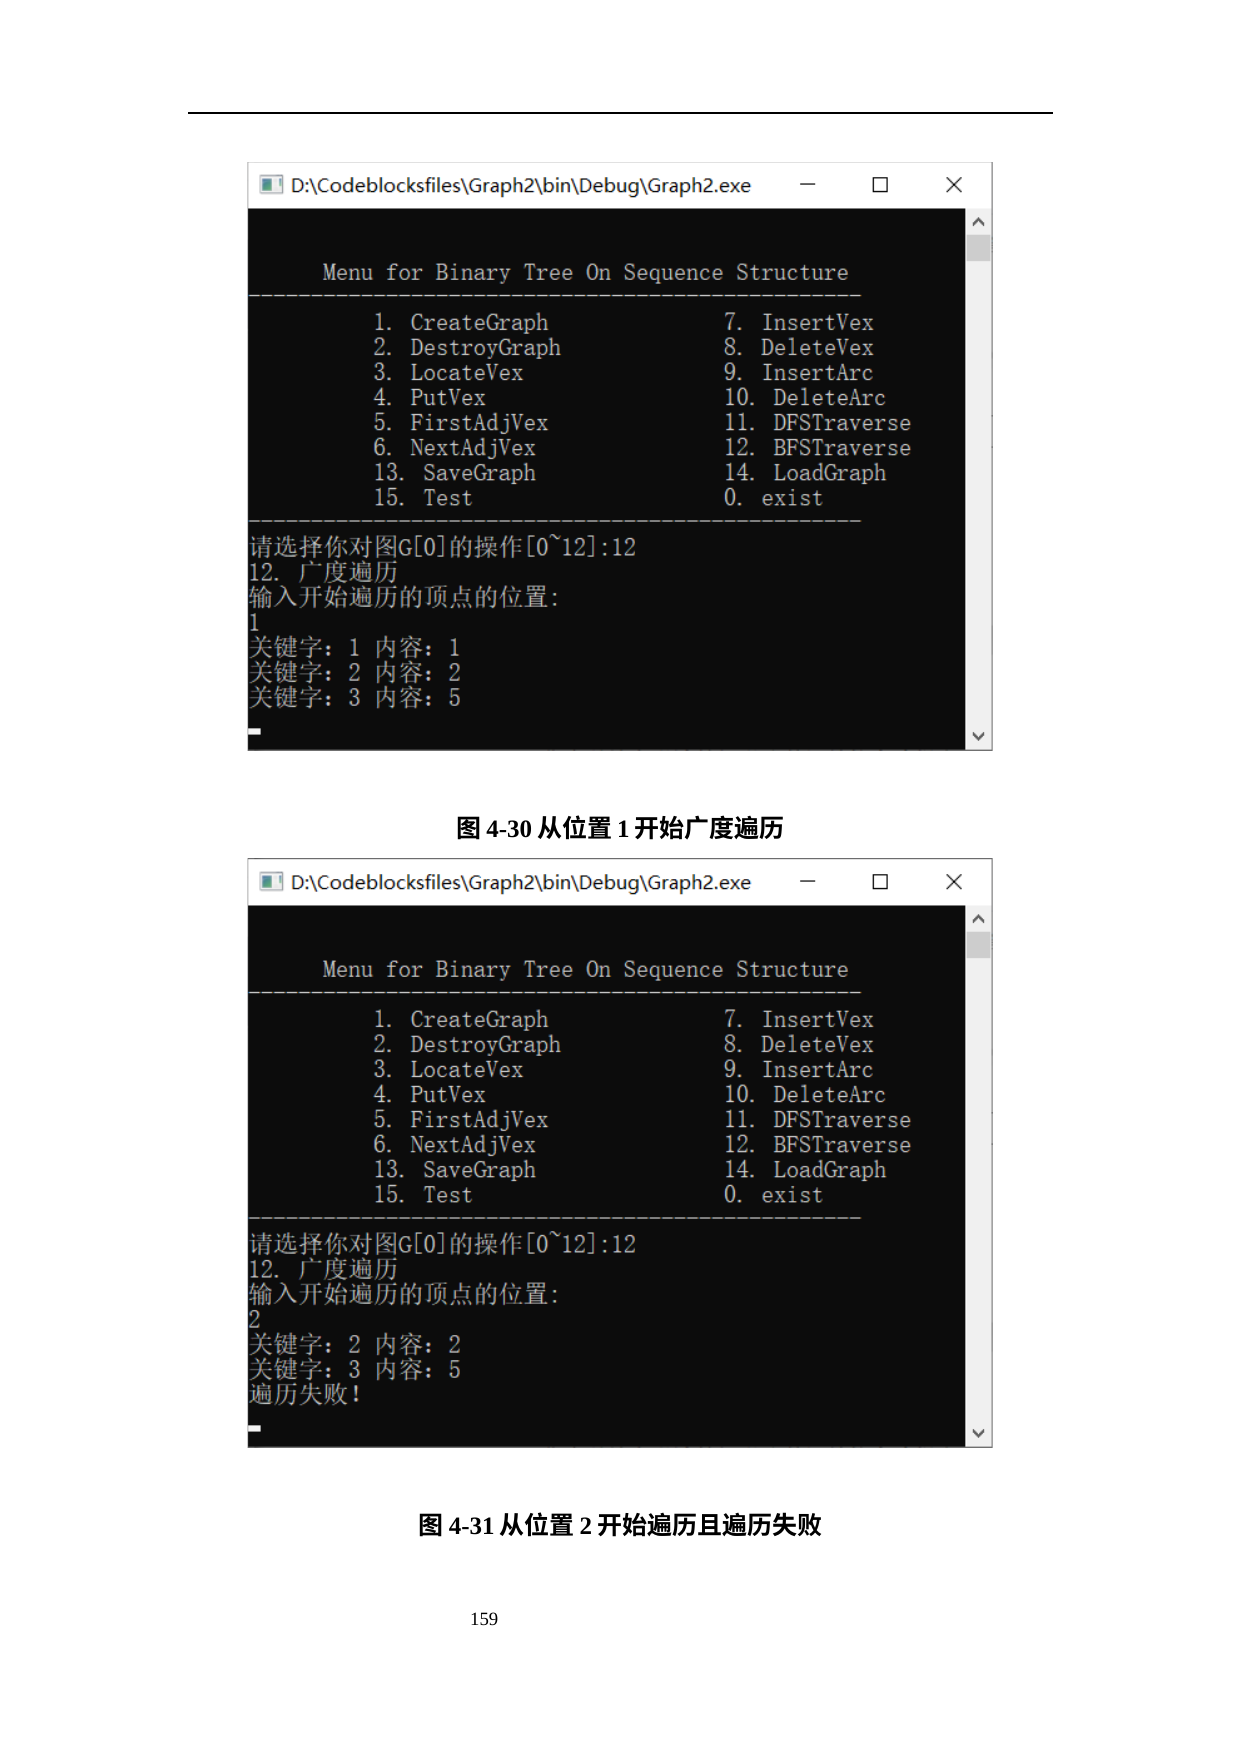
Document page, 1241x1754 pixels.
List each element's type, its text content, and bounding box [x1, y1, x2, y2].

text 图4-31从位置2开始遍历且遍历失败 [187, 1491, 1053, 1556]
picture [247, 162, 993, 751]
text 图4-30从位置1开始广度遍历 [187, 794, 1053, 859]
picture [247, 858, 993, 1448]
